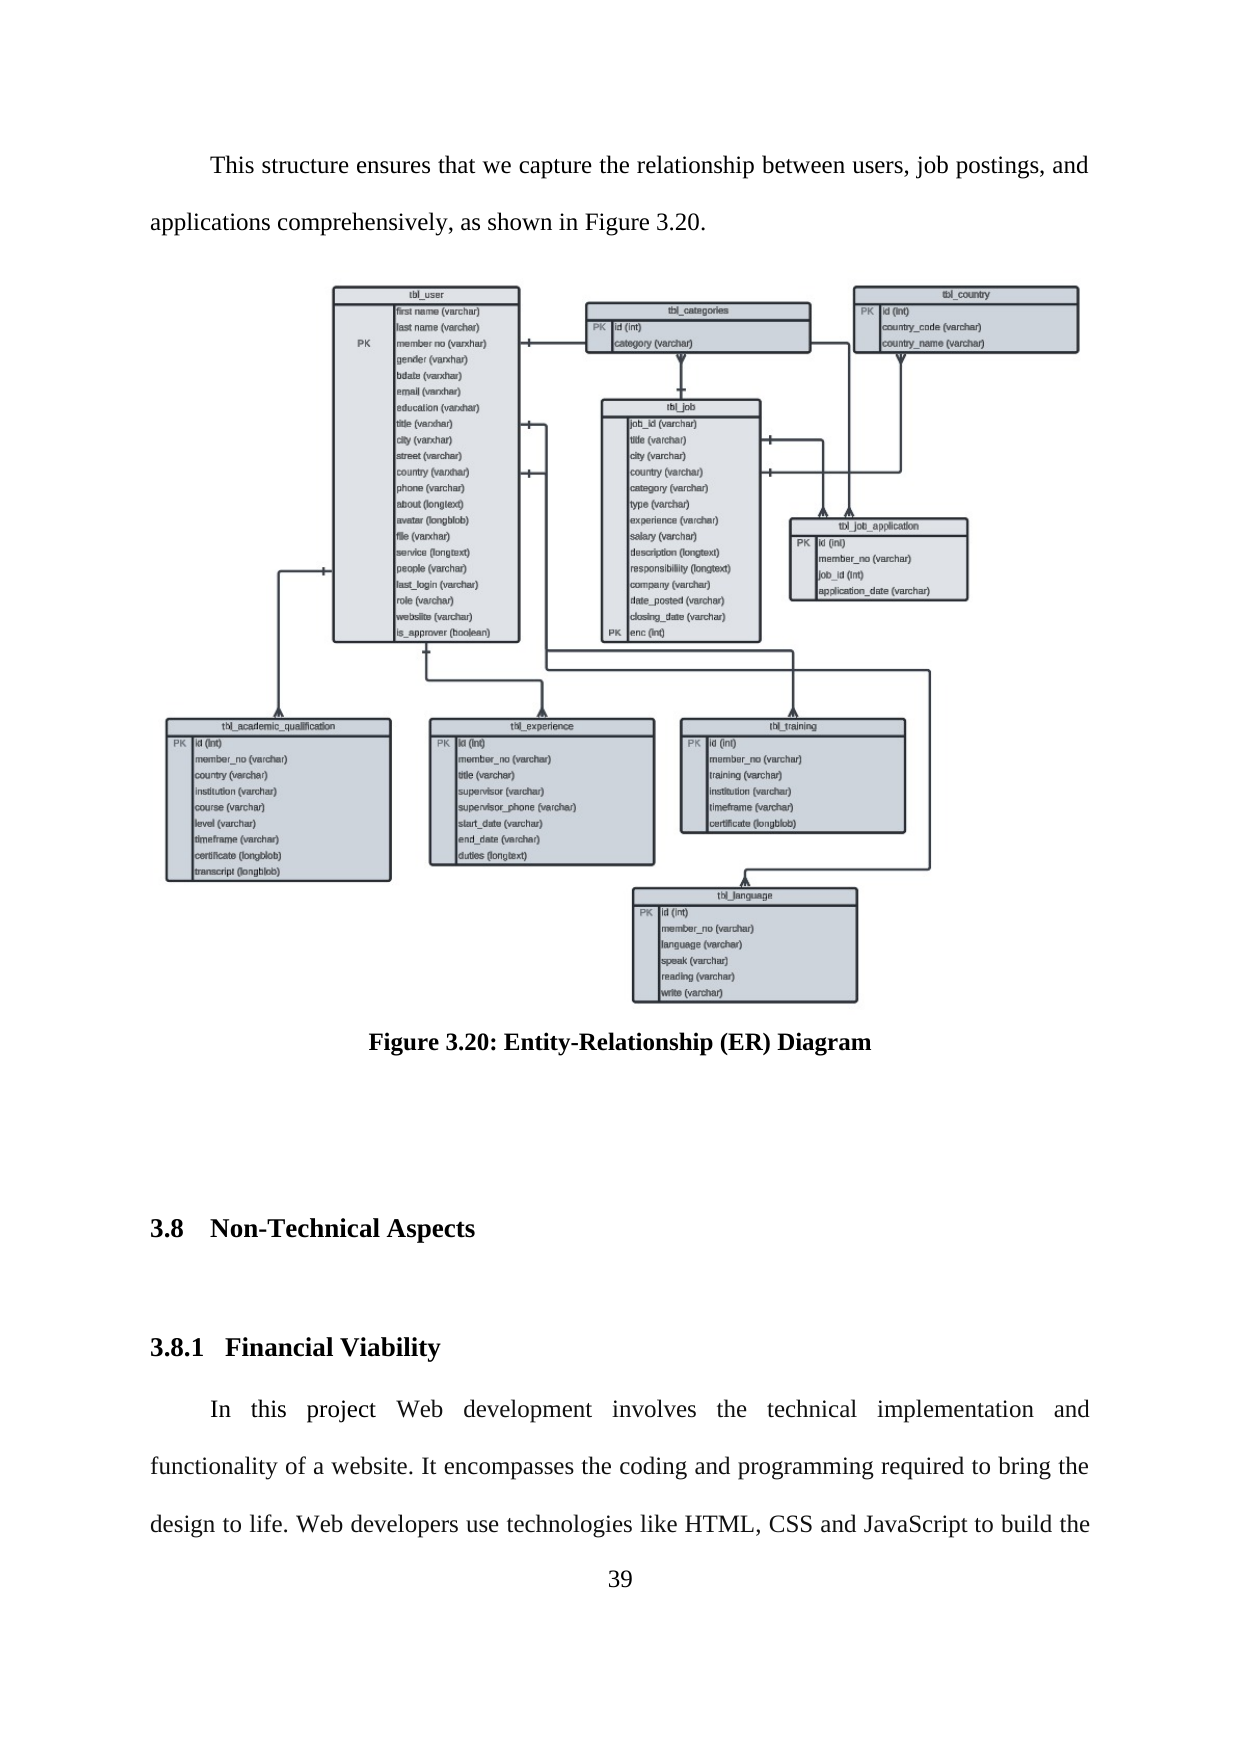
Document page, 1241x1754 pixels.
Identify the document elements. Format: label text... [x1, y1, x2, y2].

picture [150, 270, 1091, 1015]
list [150, 1480, 1090, 1538]
subtitle Non-Technical Aspects [150, 1212, 1090, 1243]
subtitle Financial Viability [150, 1332, 1165, 1363]
